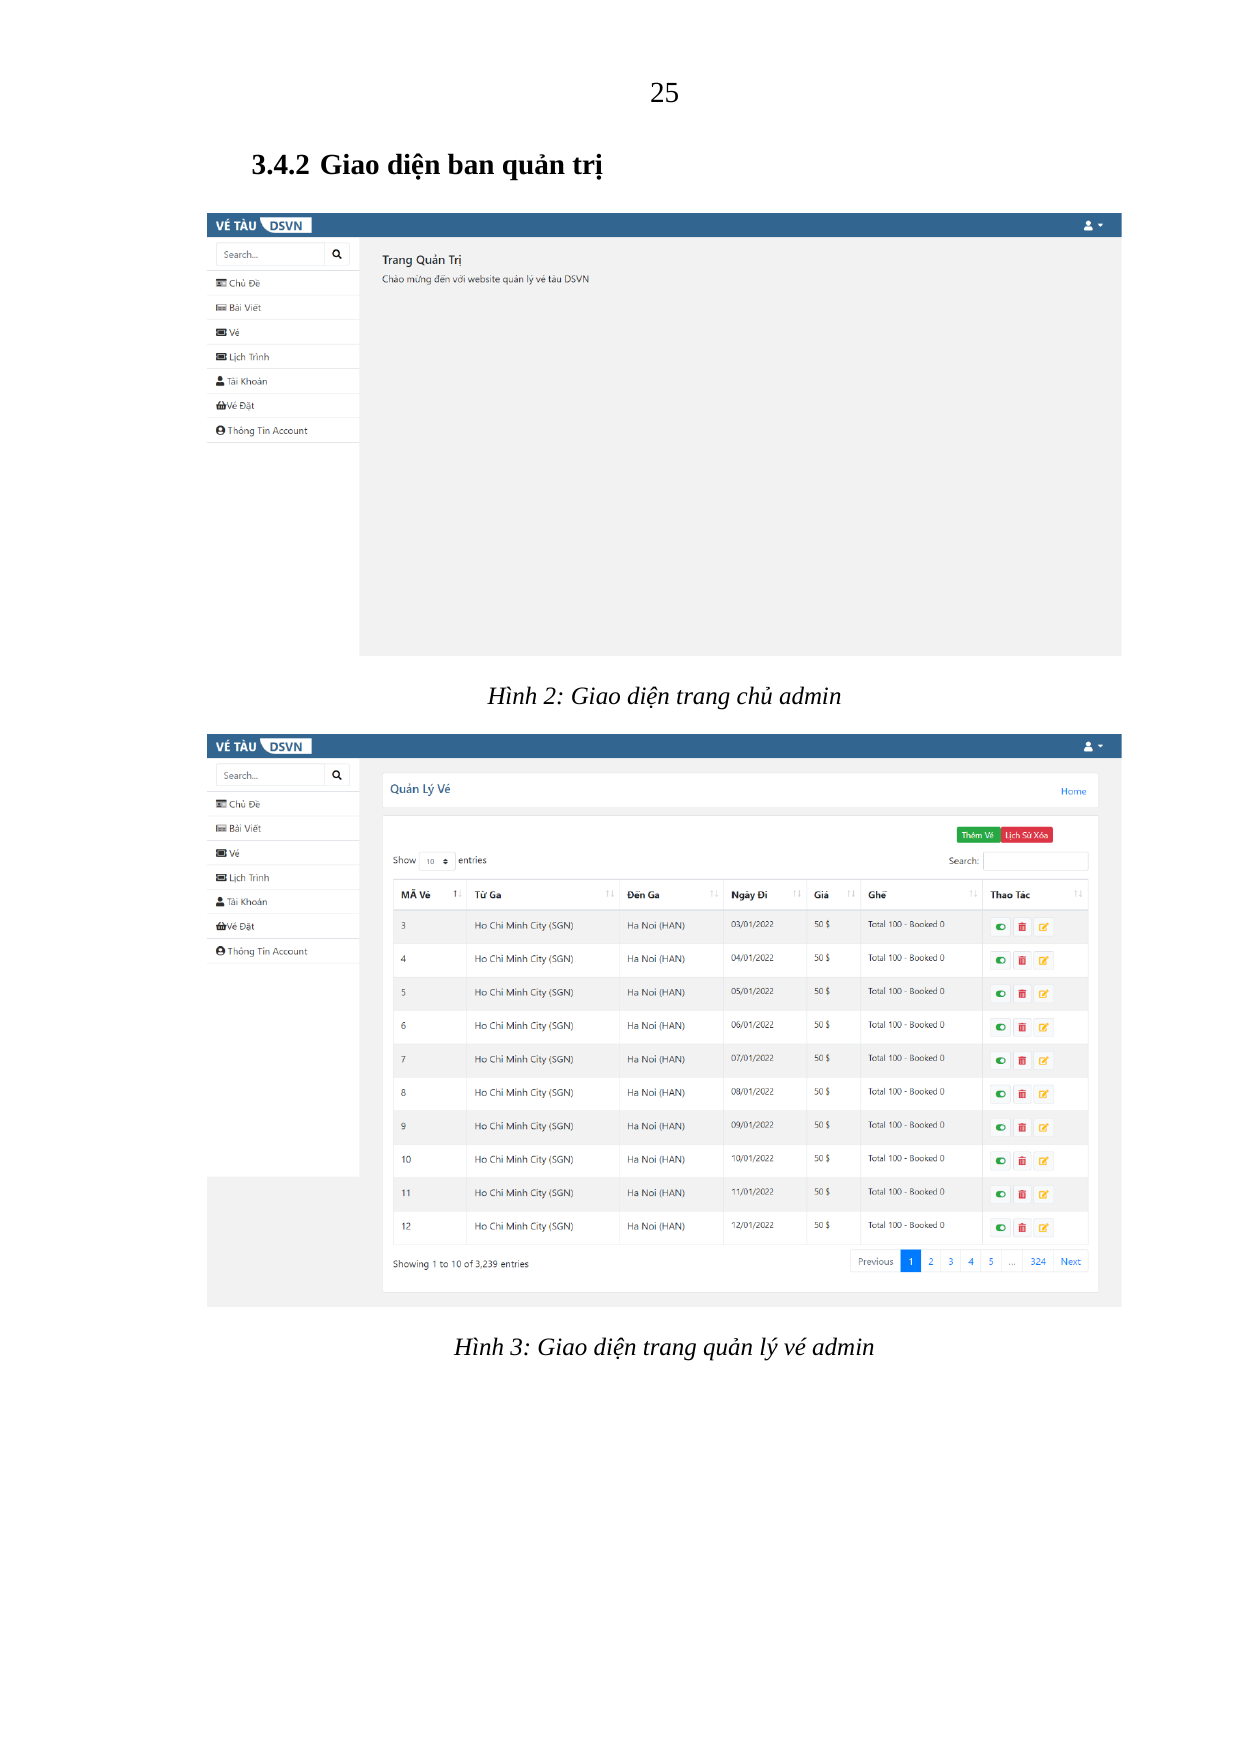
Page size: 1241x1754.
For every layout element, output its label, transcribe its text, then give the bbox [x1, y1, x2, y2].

picture [207, 734, 1122, 1307]
picture [207, 213, 1122, 656]
text Hình 2: Giao diện trang chủ admin [207, 681, 1122, 710]
text Hình 3: Giao diện trang quản lý vé admin [207, 1332, 1122, 1361]
list Giao diện ban quản trị [251, 147, 1122, 181]
